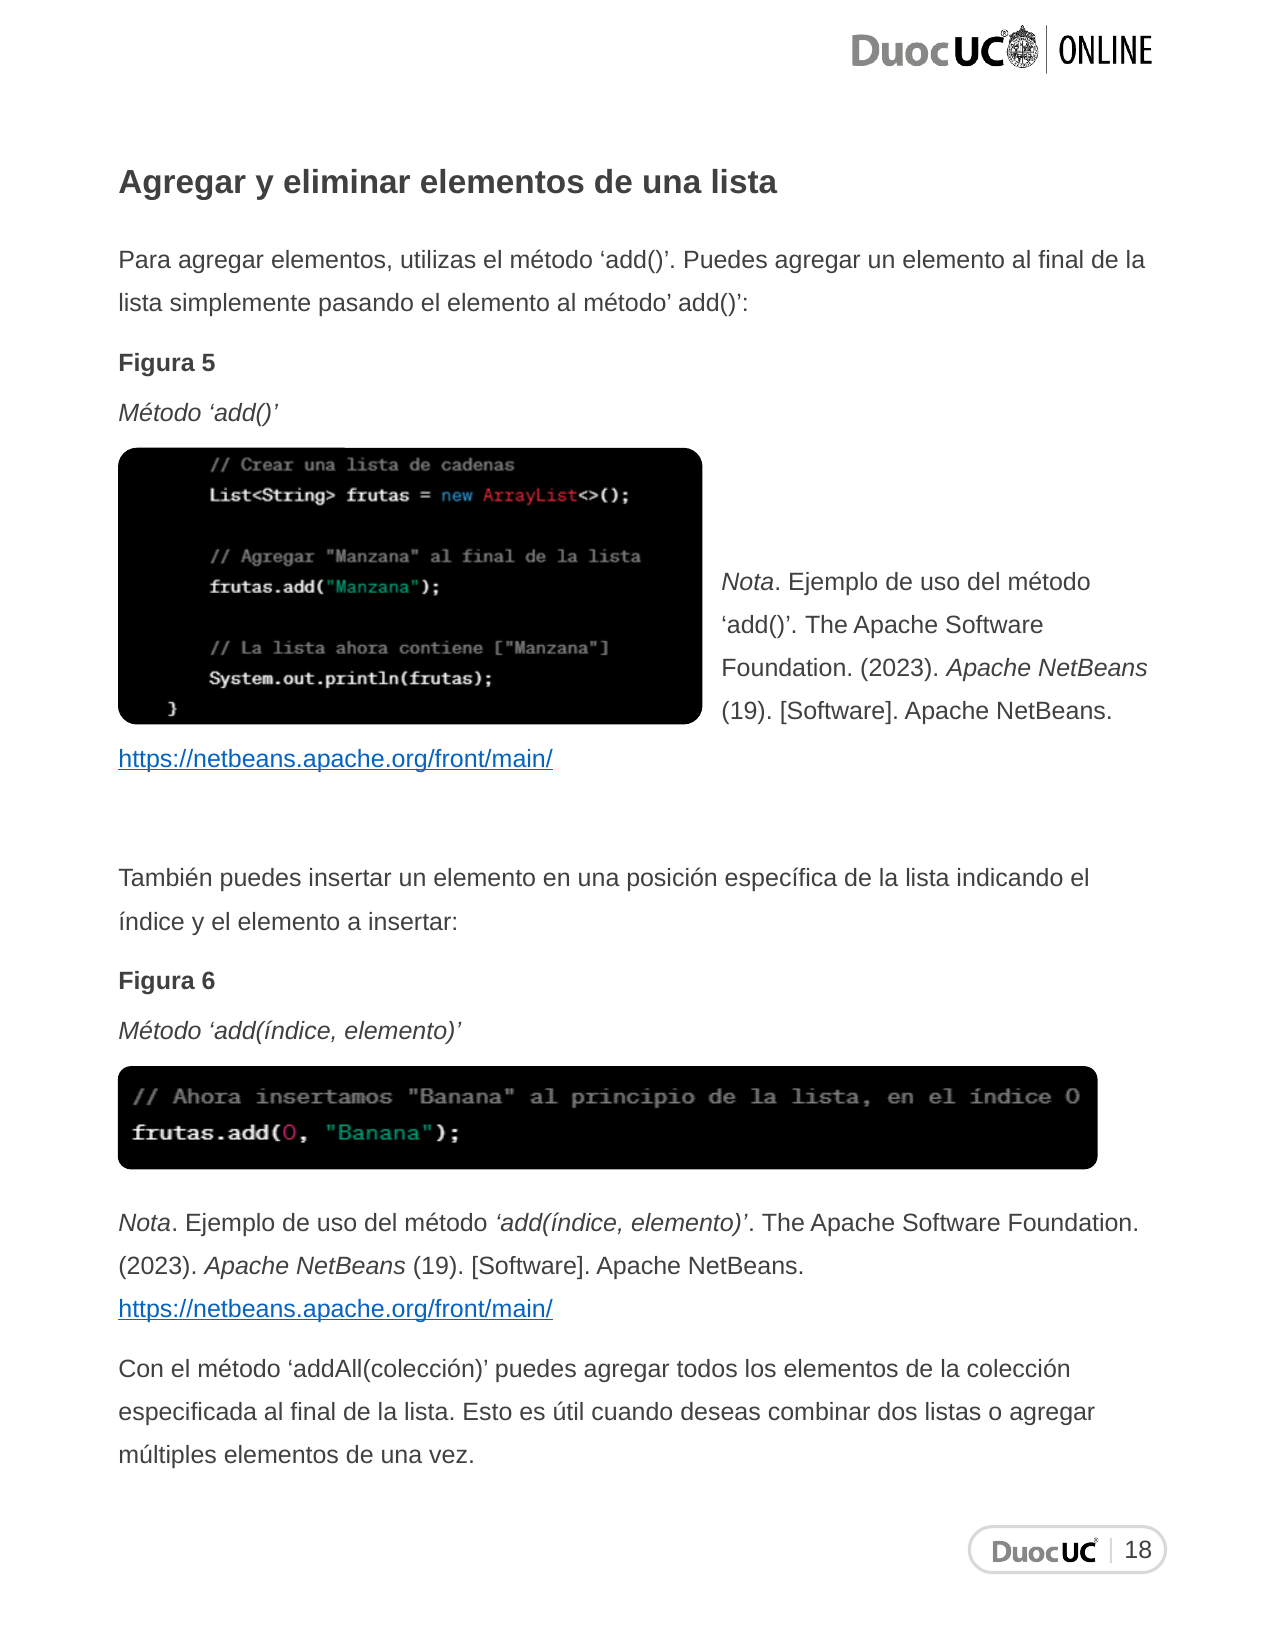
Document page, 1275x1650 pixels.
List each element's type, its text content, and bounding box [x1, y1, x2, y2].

text Figura 5 [118, 348, 1152, 377]
text Método ‘add()’ [118, 398, 1152, 426]
picture [979, 1571, 1112, 1576]
picture [118, 447, 703, 725]
text Para agregar elementos, utilizas el método ‘add()’. Puedes agregar un elemento al final de la lista simplemente pasando el elemento al método’ add()’: [118, 245, 1152, 317]
picture [117, 1066, 1098, 1170]
picture [979, 1529, 1112, 1570]
text Figura 6 [118, 966, 1152, 995]
text Con el método ‘addAll(colección)’ puedes agregar todos los elementos de la colección especificada al final de la lista. Esto es útil cuando deseas combinar dos listas o agregar múltiples elementos de una vez. [118, 1354, 1152, 1469]
text Nota. Ejemplo de uso del método ‘add()’. The Apache Software Foundation. (2023). Apache NetBeans (19). [Software]. Apache NetBeans. https://netbeans.apache.org/front/main/ [118, 567, 1152, 772]
text También puedes insertar un elemento en una posición específica de la lista indicando el índice y el elemento a insertar: [118, 863, 1152, 935]
text Método ‘add(índice, elemento)’ [118, 1016, 1152, 1045]
picture [832, 0, 1172, 92]
subtitle Agregar y eliminar elementos de una lista [118, 162, 1152, 201]
